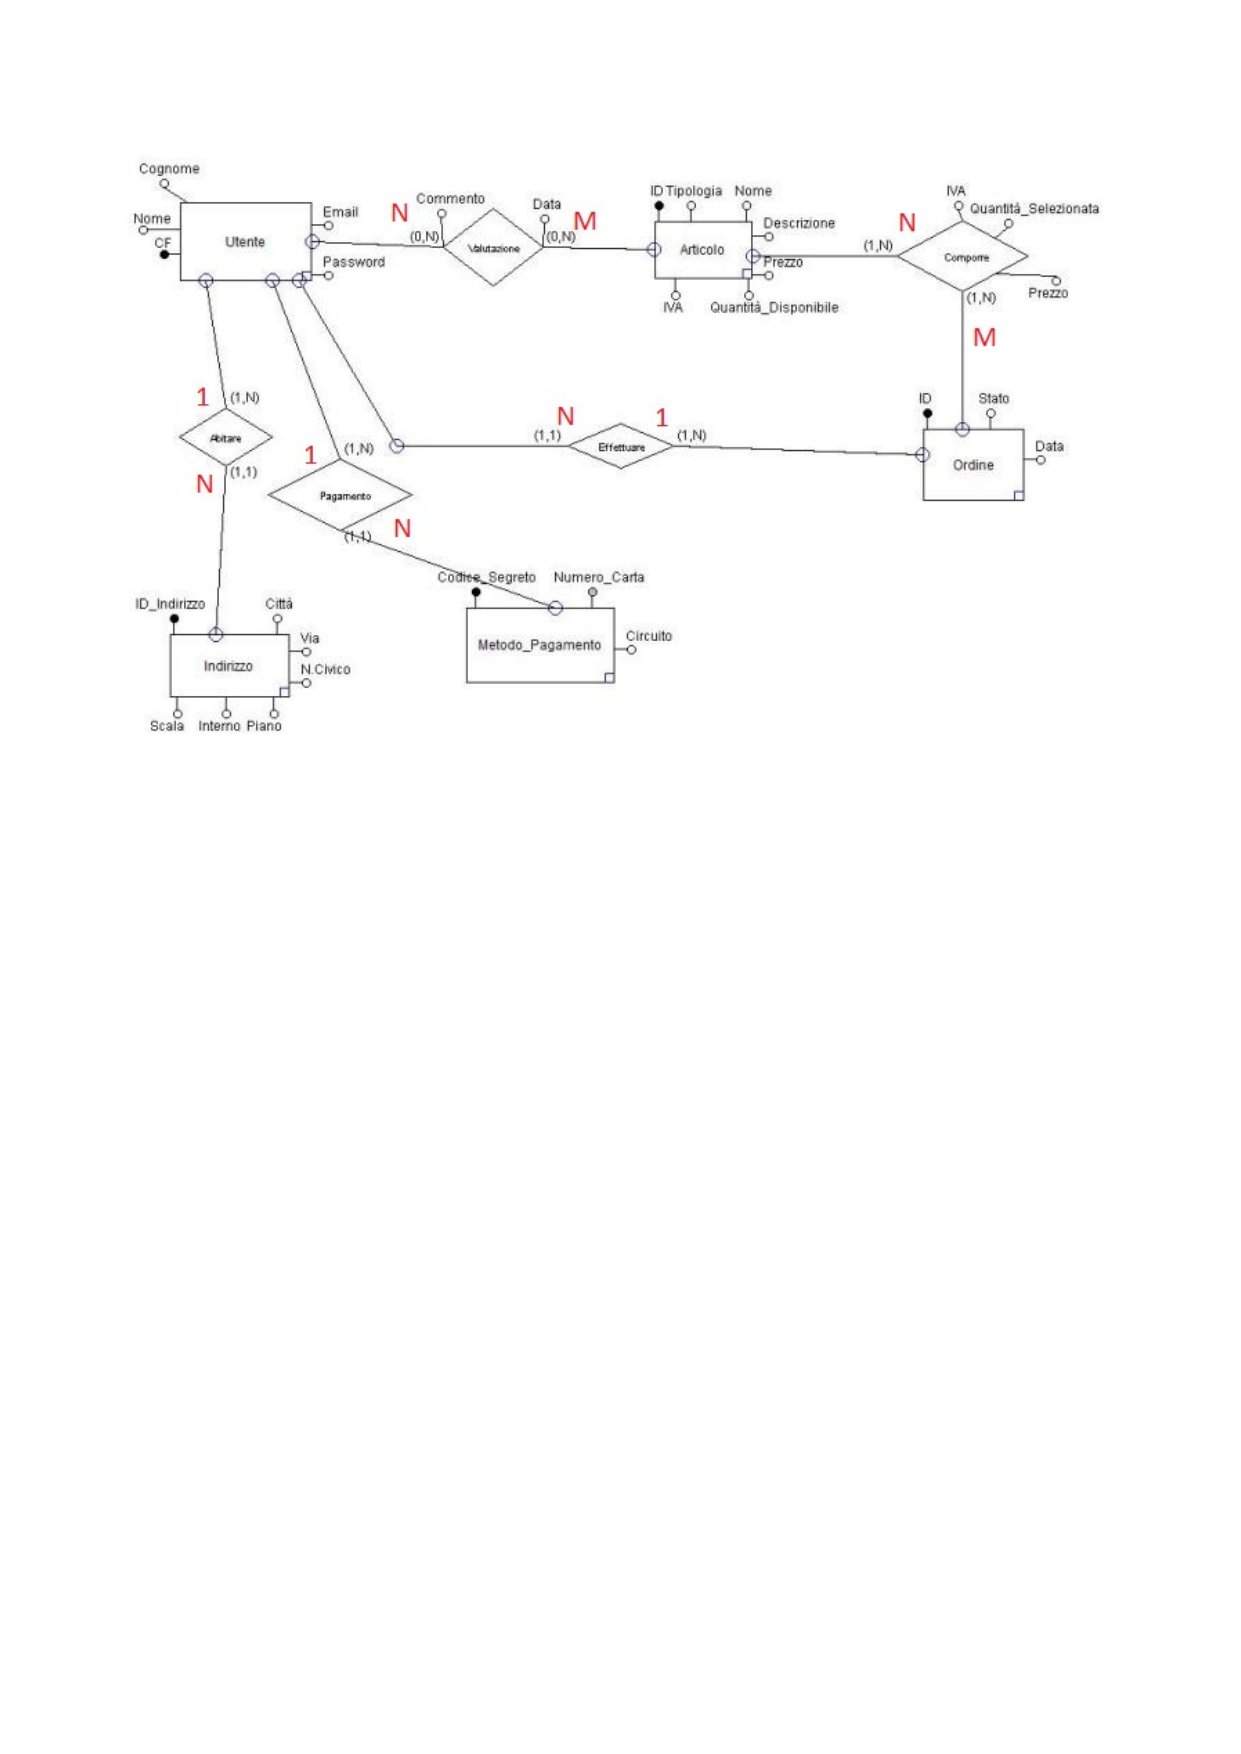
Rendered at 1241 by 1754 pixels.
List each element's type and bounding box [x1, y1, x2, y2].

picture [118, 147, 1122, 760]
